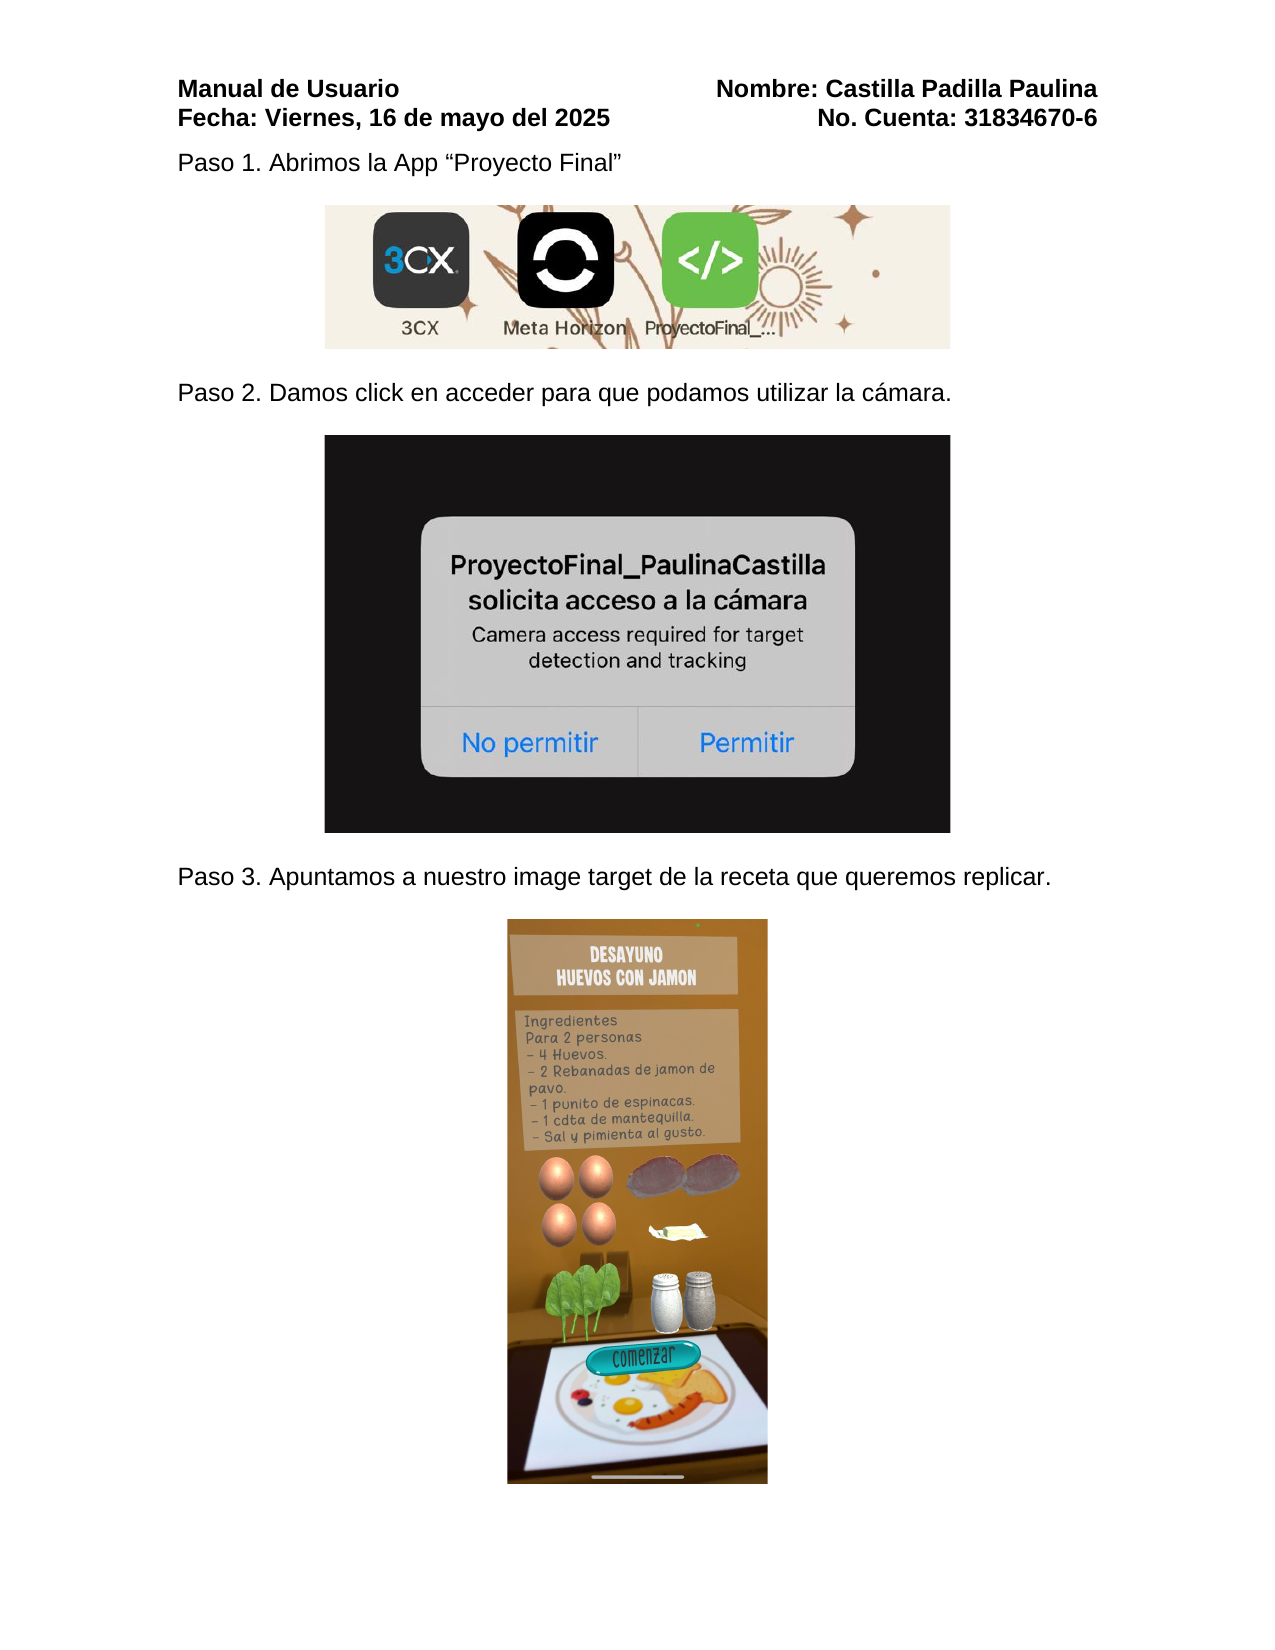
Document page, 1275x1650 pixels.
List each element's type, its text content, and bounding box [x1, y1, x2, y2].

text Paso 2. Damos click en acceder para que podamos utilizar la cámara. [177, 377, 1098, 406]
picture [324, 205, 951, 349]
picture [324, 435, 951, 833]
picture [507, 919, 768, 1484]
text Paso 3. Apuntamos a nuestro image target de la receta que queremos replicar. [177, 862, 1098, 890]
text Paso 1. Abrimos la App “Proyecto Final” [177, 148, 1098, 176]
